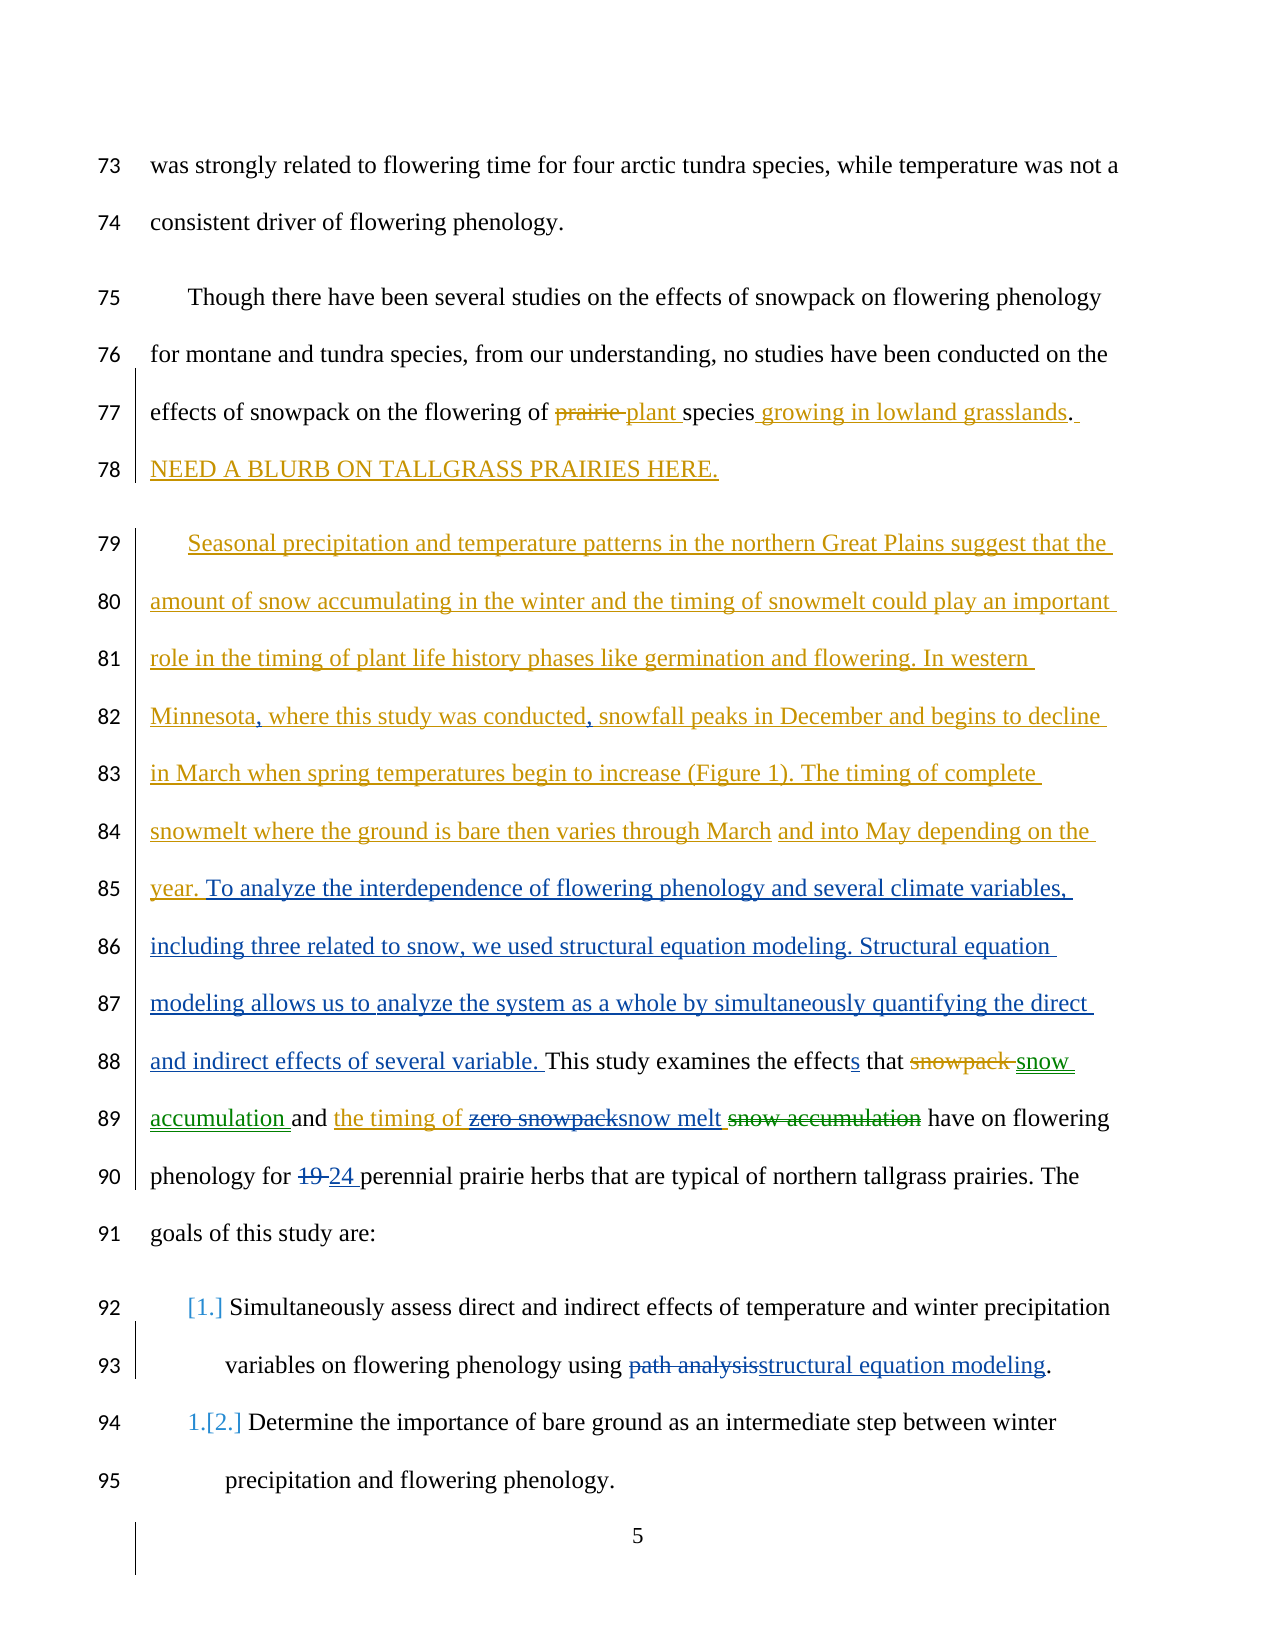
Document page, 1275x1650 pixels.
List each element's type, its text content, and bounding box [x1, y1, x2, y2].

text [150, 150, 1125, 236]
list Determine the importance of bare ground as an intermediate step between winter precipitation and flowering phenology. [187, 1407, 1125, 1494]
list Simultaneously assess direct and indirect effects of temperature and winter precipitation variables on flowering phenology using . [187, 1292, 1125, 1379]
text Though there have been several studies on the effects of snowpack on flowering phenology for montane and tundra species, from our understanding, no studies have been conducted on the effects of snowpack on the flowering of species. [150, 282, 1125, 483]
text This study examines the effect that and have on flowering phenology for perennial prairie herbs that are typical of northern tallgrass prairies. The goals of this study are: [150, 528, 1125, 1247]
